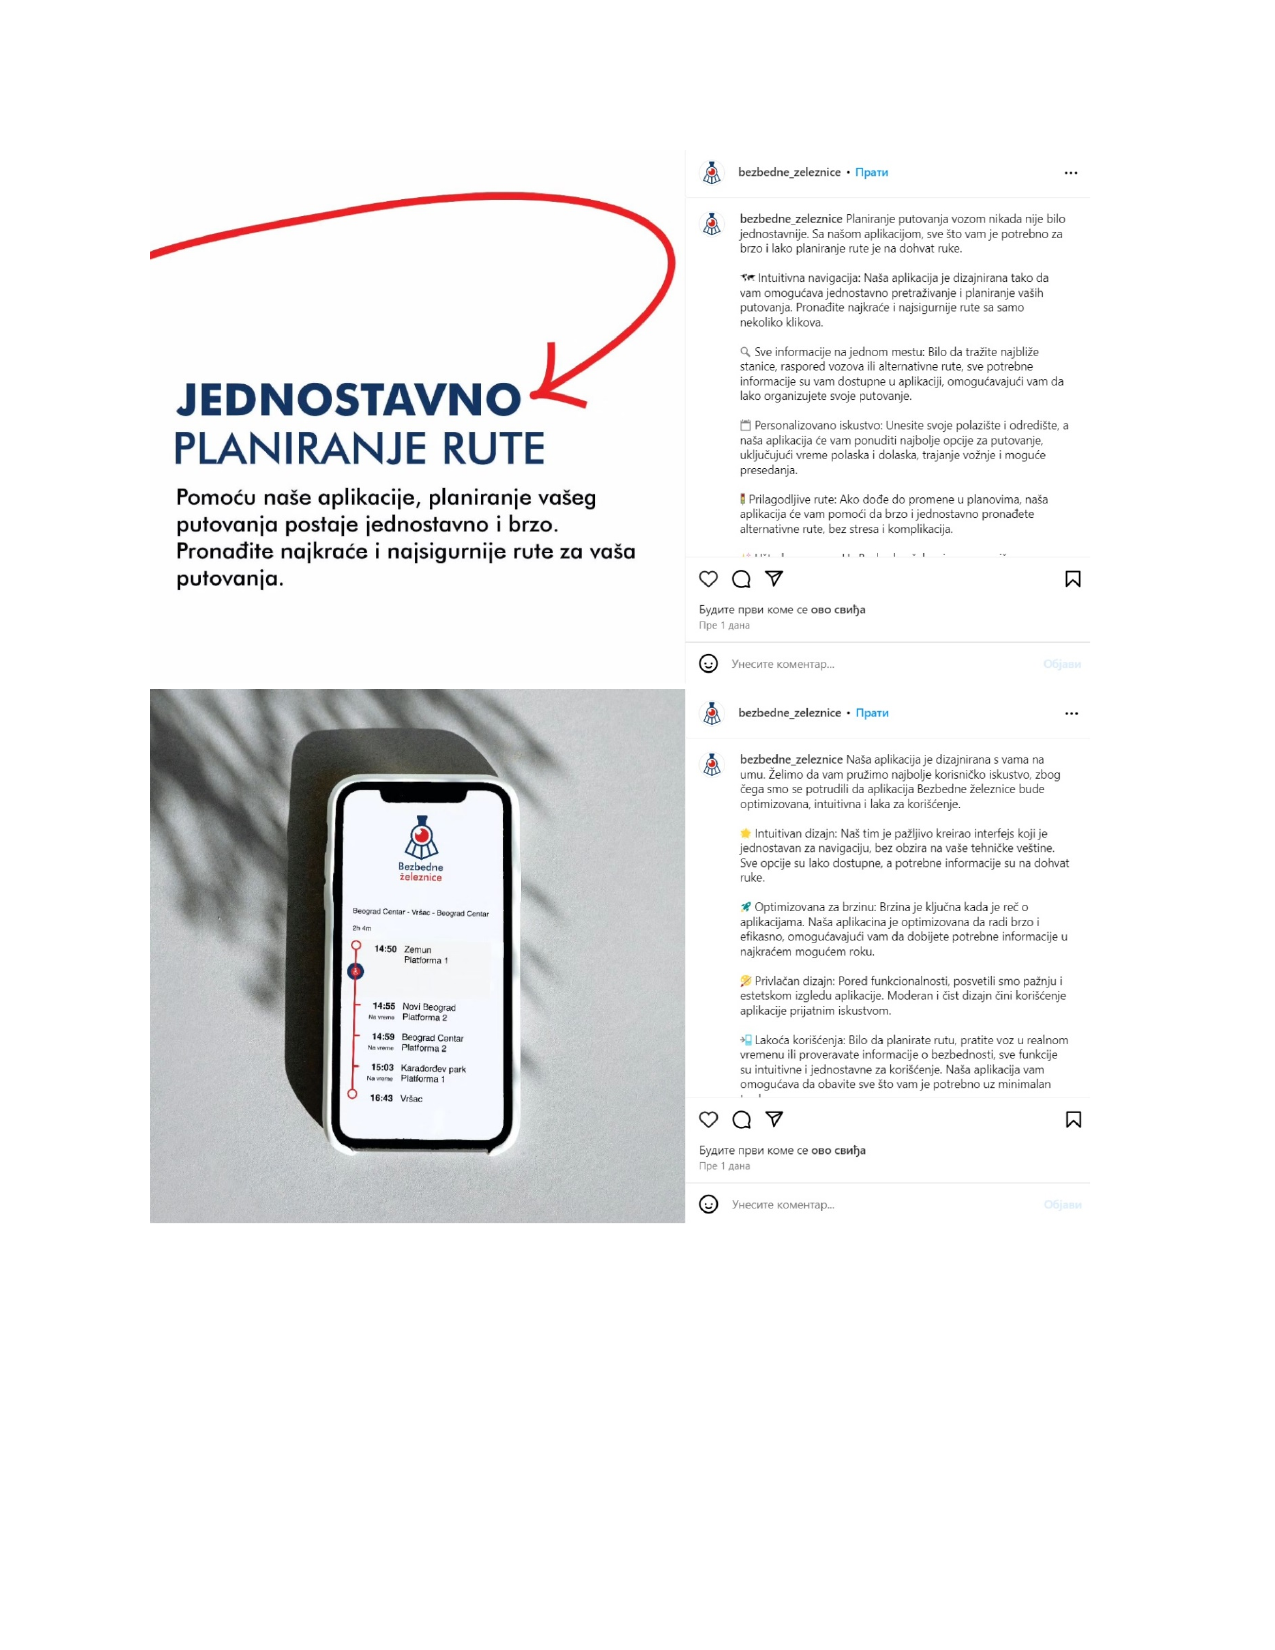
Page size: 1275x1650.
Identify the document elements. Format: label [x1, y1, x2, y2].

picture [150, 689, 1091, 1226]
picture [150, 150, 1091, 686]
